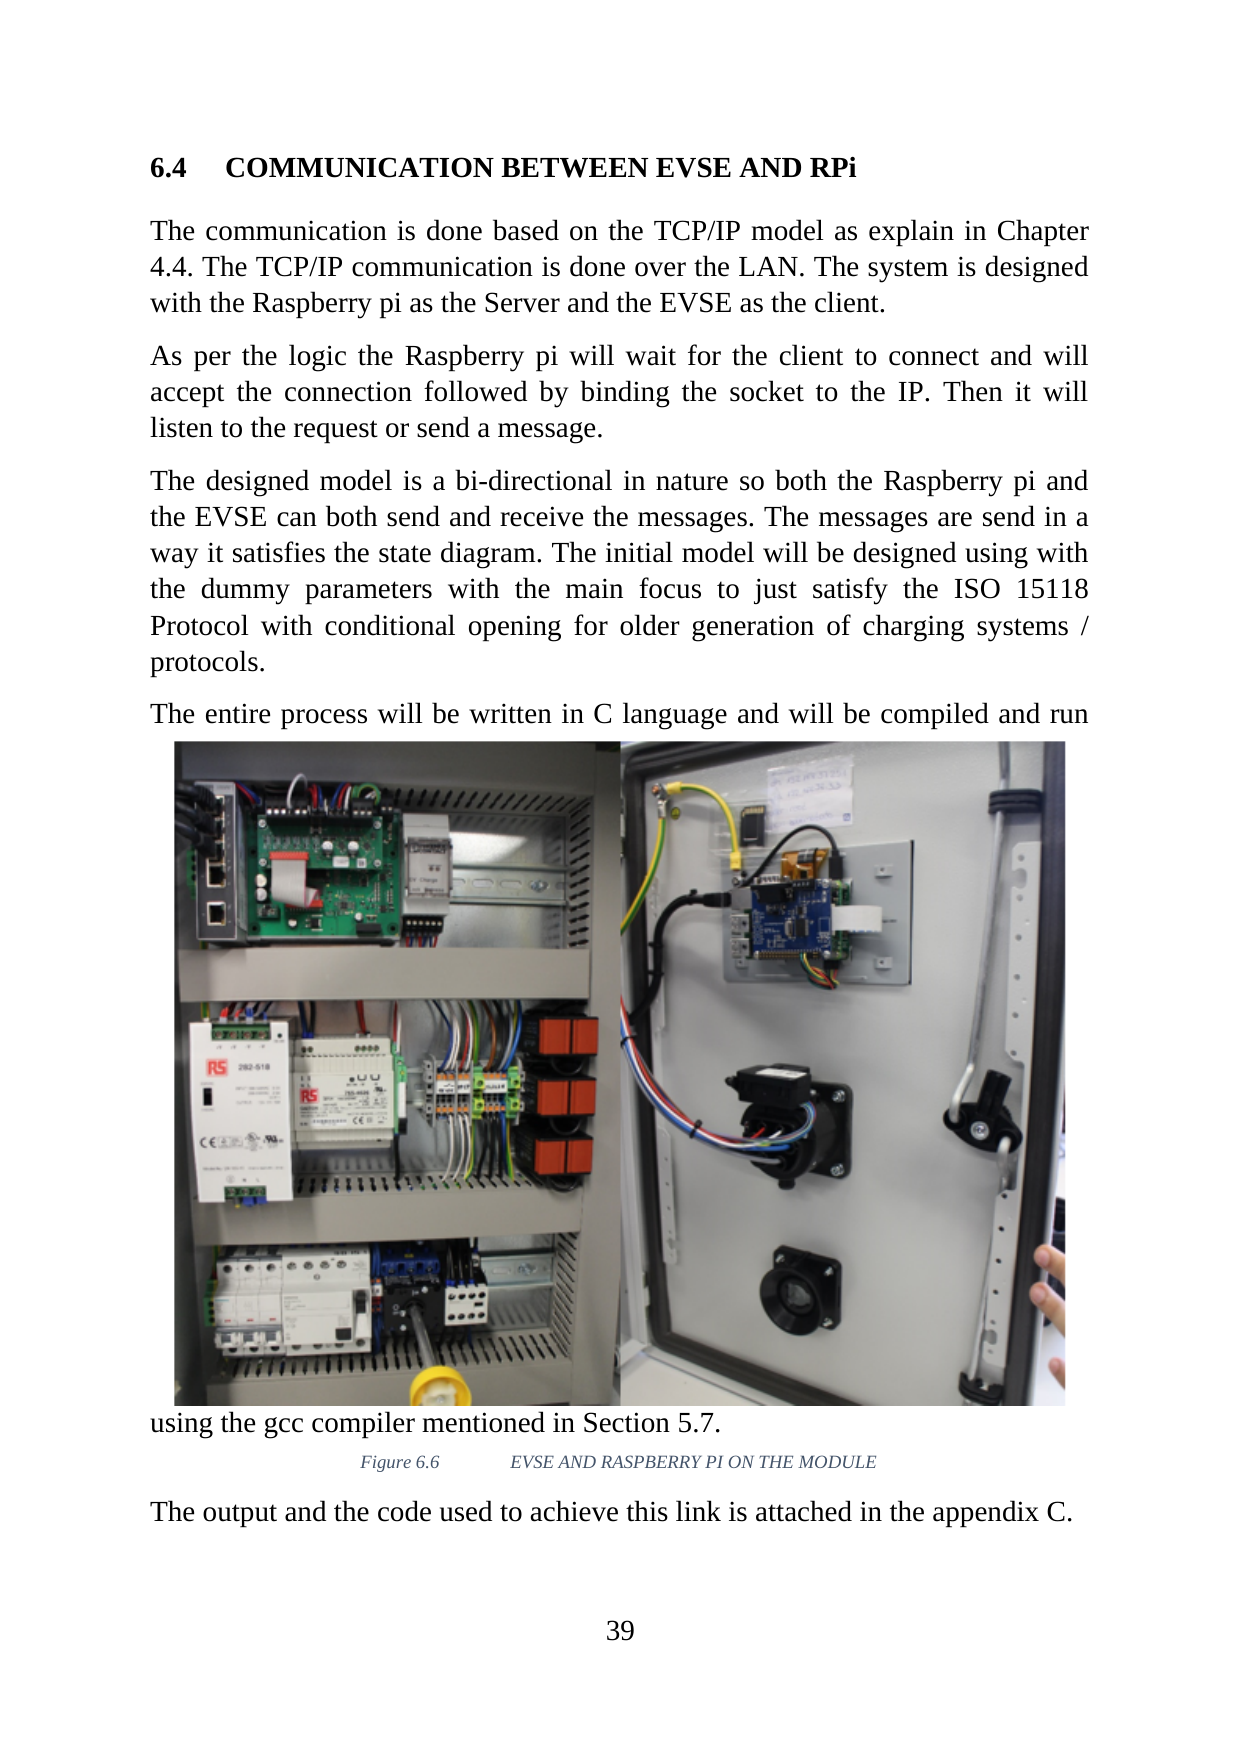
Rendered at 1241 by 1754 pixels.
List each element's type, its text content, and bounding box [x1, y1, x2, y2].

text As per the logic the Raspberry pi will wait for the client to connect and will accept the connection followed by binding the socket to the IP. Then it will listen to the request or send a message. [150, 338, 1090, 444]
picture [173, 740, 1067, 1406]
subtitle COMMUNICATION BETWEEN EVSE AND RPi [150, 150, 1090, 183]
text The designed model is a bi-directional in nature so both the Raspberry pi and the EVSE can both send and receive the messages. The messages are send in a way it satisfies the state diagram. The initial model will be designed using with the dummy parameters with the main focus to just satisfy the ISO 15118 Protocol with conditional opening for older generation of charging systems / protocols. [150, 463, 1090, 677]
text The communication is done based on the TCP/IP model as explain in Chapter 4.4. The TCP/IP communication is done over the LAN. The system is designed with the Raspberry pi as the Server and the EVSE as the client. [150, 213, 1090, 319]
text The output and the code used to achieve this link is attached in the appendix C. [150, 1458, 1090, 1527]
